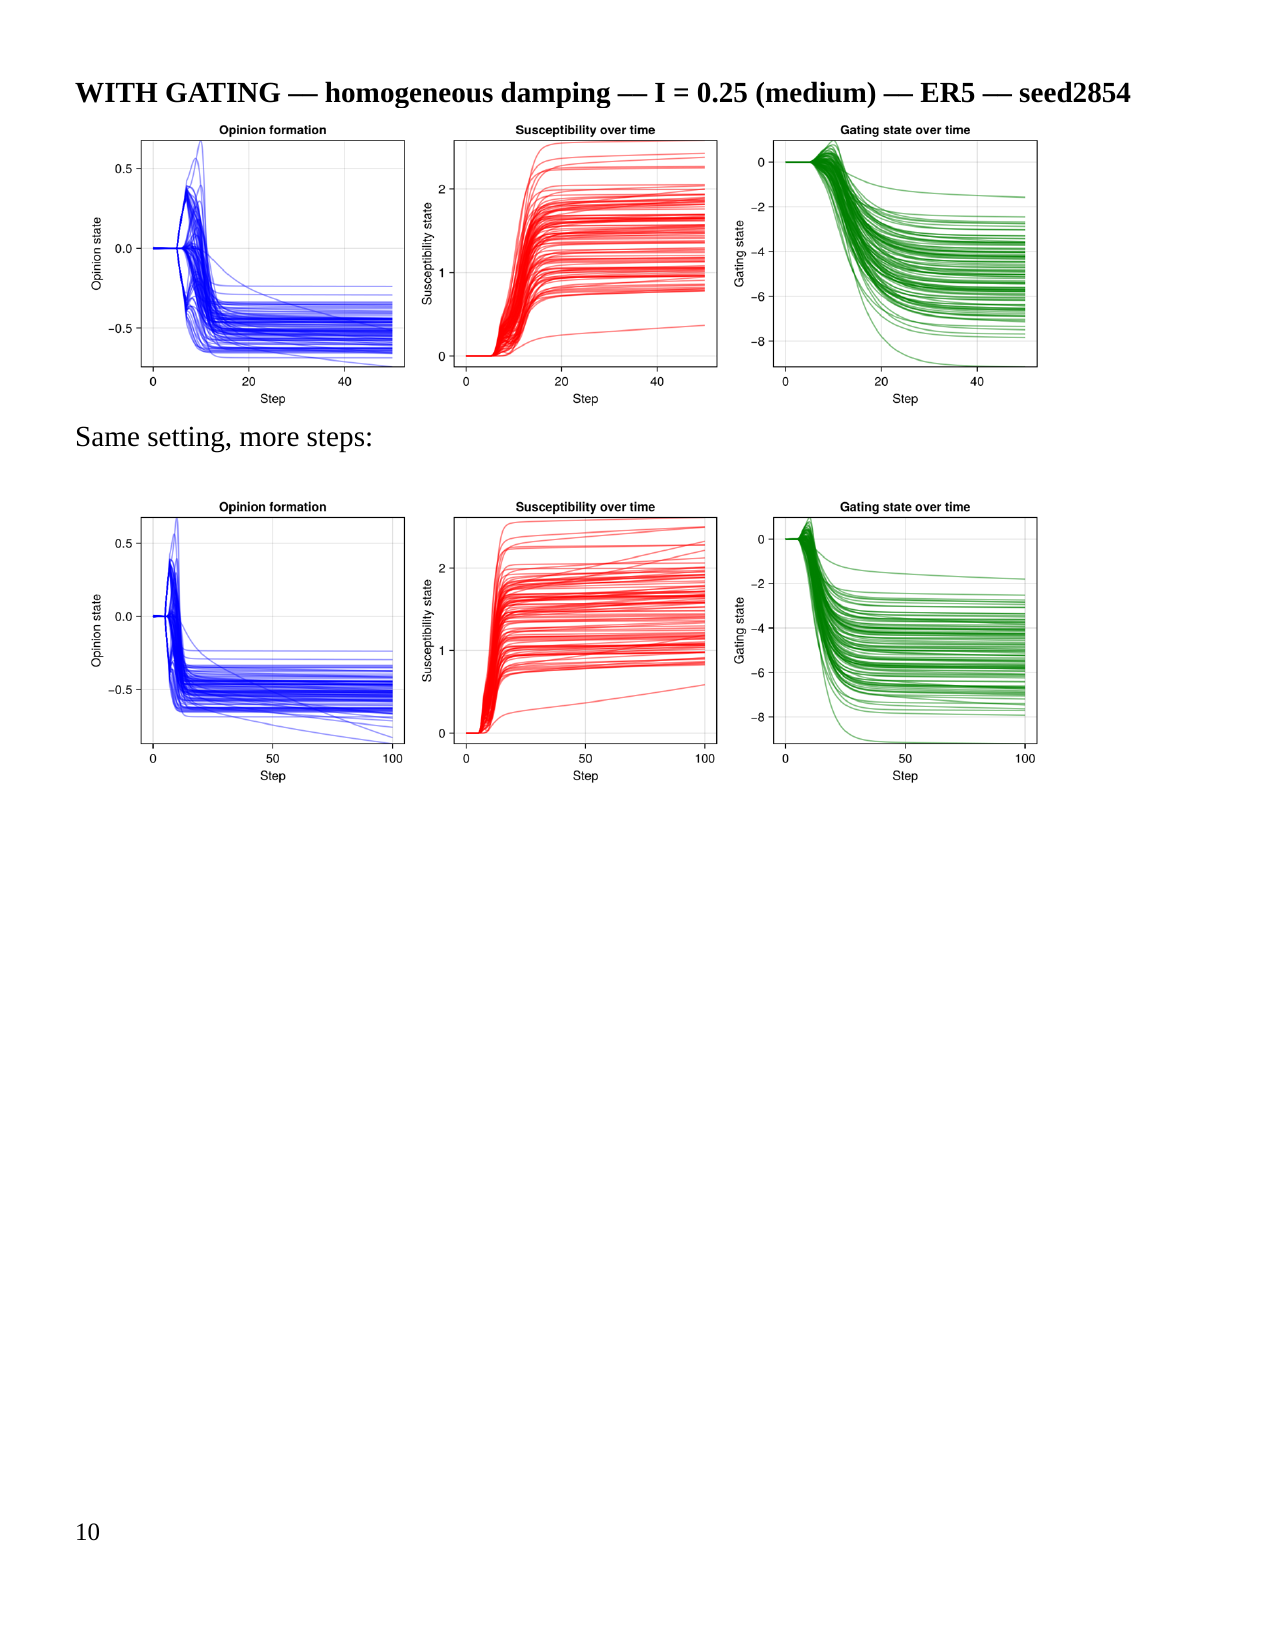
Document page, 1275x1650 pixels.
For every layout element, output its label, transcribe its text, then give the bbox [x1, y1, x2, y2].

text Same setting, more steps: [75, 419, 1200, 452]
picture [75, 485, 1050, 796]
text WITH GATING –– homogeneous damping –– I = 0.25 (medium) –– ER5 –– seed2854 [75, 75, 1200, 108]
picture [75, 108, 1050, 419]
